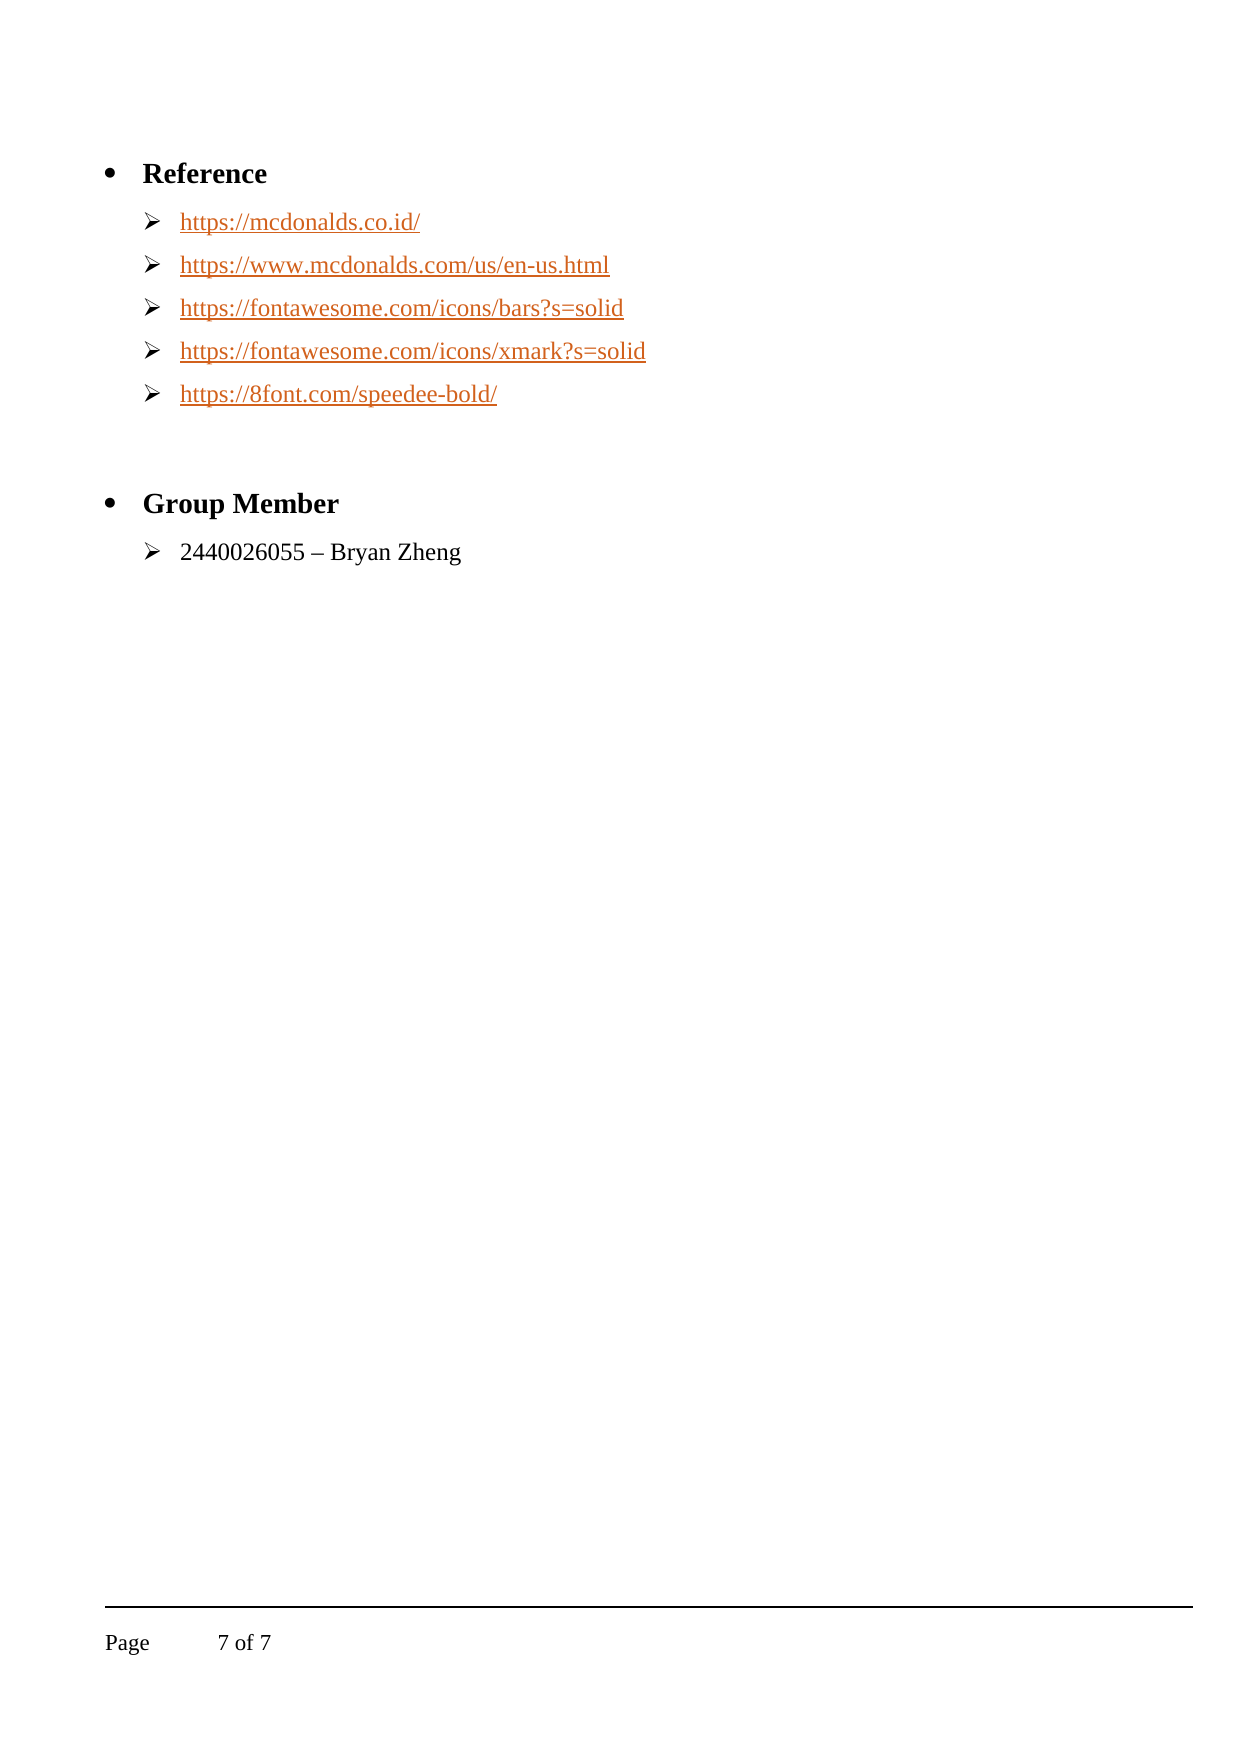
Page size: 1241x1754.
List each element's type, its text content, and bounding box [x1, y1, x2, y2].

list Reference [105, 157, 1135, 190]
list Group Member [105, 487, 1135, 520]
list https://fontawesome.com/icons/xmark?s=solid [142, 336, 1135, 365]
list https://mcdonalds.co.id/ [142, 207, 1135, 236]
list https://www.mcdonalds.com/us/en-us.html [142, 250, 1135, 279]
list https://fontawesome.com/icons/bars?s=solid [142, 293, 1135, 322]
list https://8font.com/speedee-bold/ [142, 379, 1135, 408]
list 2440026055 – Bryan Zheng [142, 537, 1135, 566]
